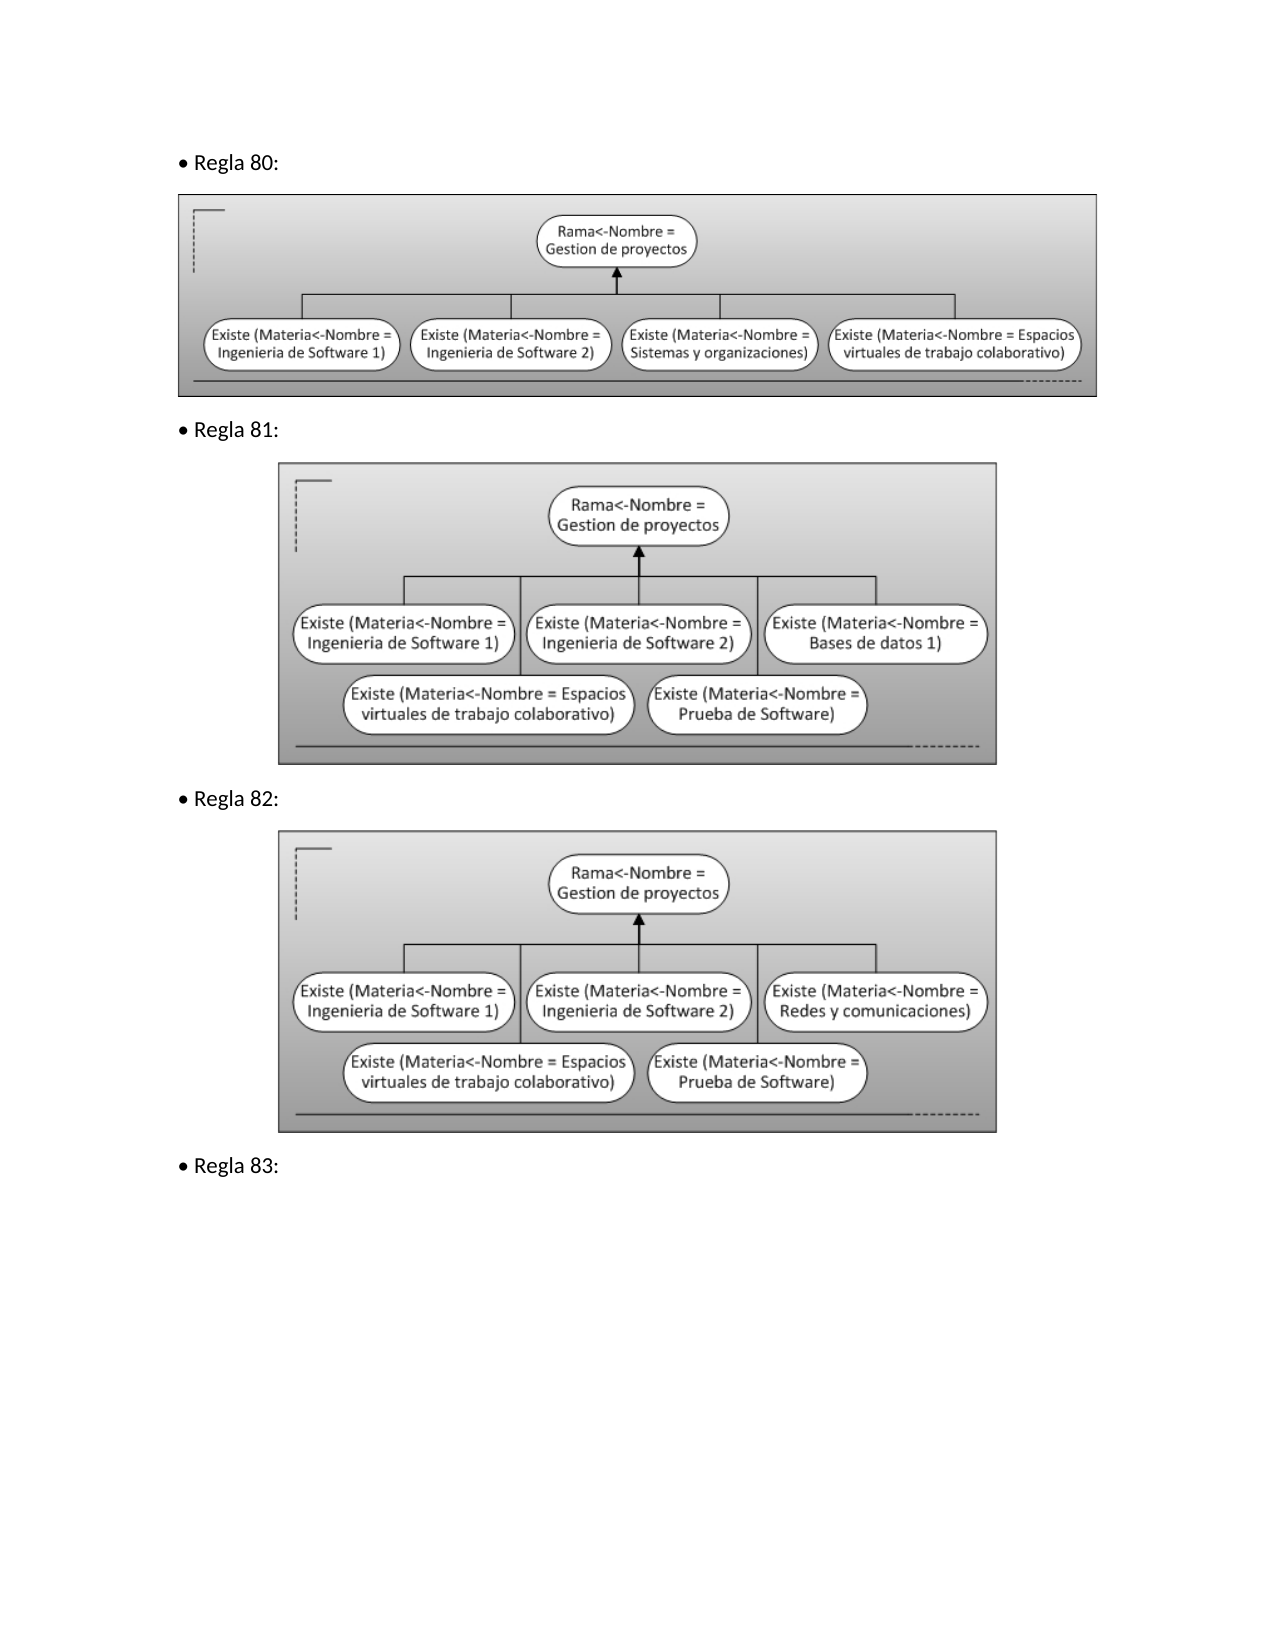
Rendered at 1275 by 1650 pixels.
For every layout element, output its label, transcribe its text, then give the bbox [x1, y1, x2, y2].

text • Regla 80: [177, 148, 1098, 176]
text • Regla 83: [177, 1152, 1098, 1180]
picture [277, 830, 998, 1133]
picture [277, 462, 998, 765]
picture [177, 194, 1098, 397]
text • Regla 81: [177, 416, 1098, 444]
text • Regla 82: [177, 784, 1098, 812]
